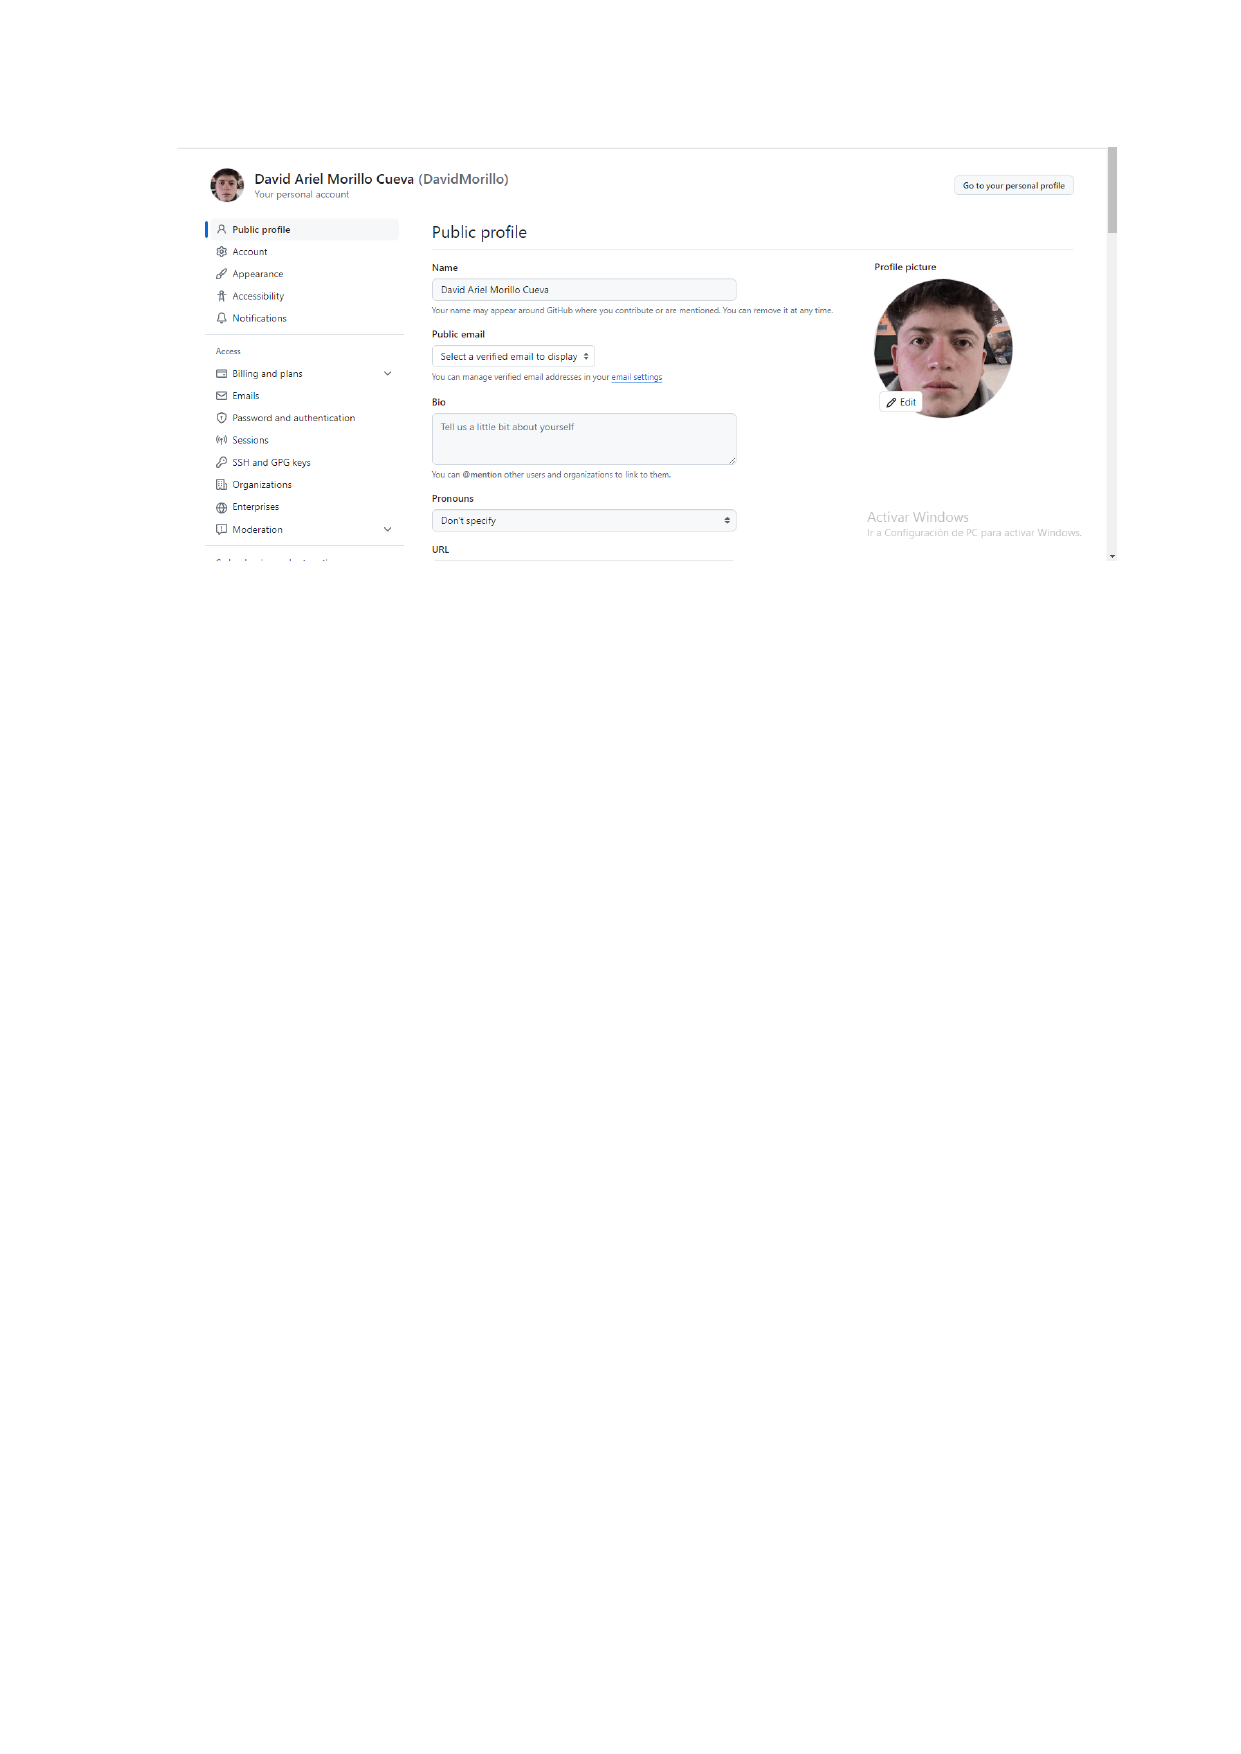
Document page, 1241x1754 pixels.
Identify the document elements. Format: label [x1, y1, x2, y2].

picture [177, 147, 1118, 561]
